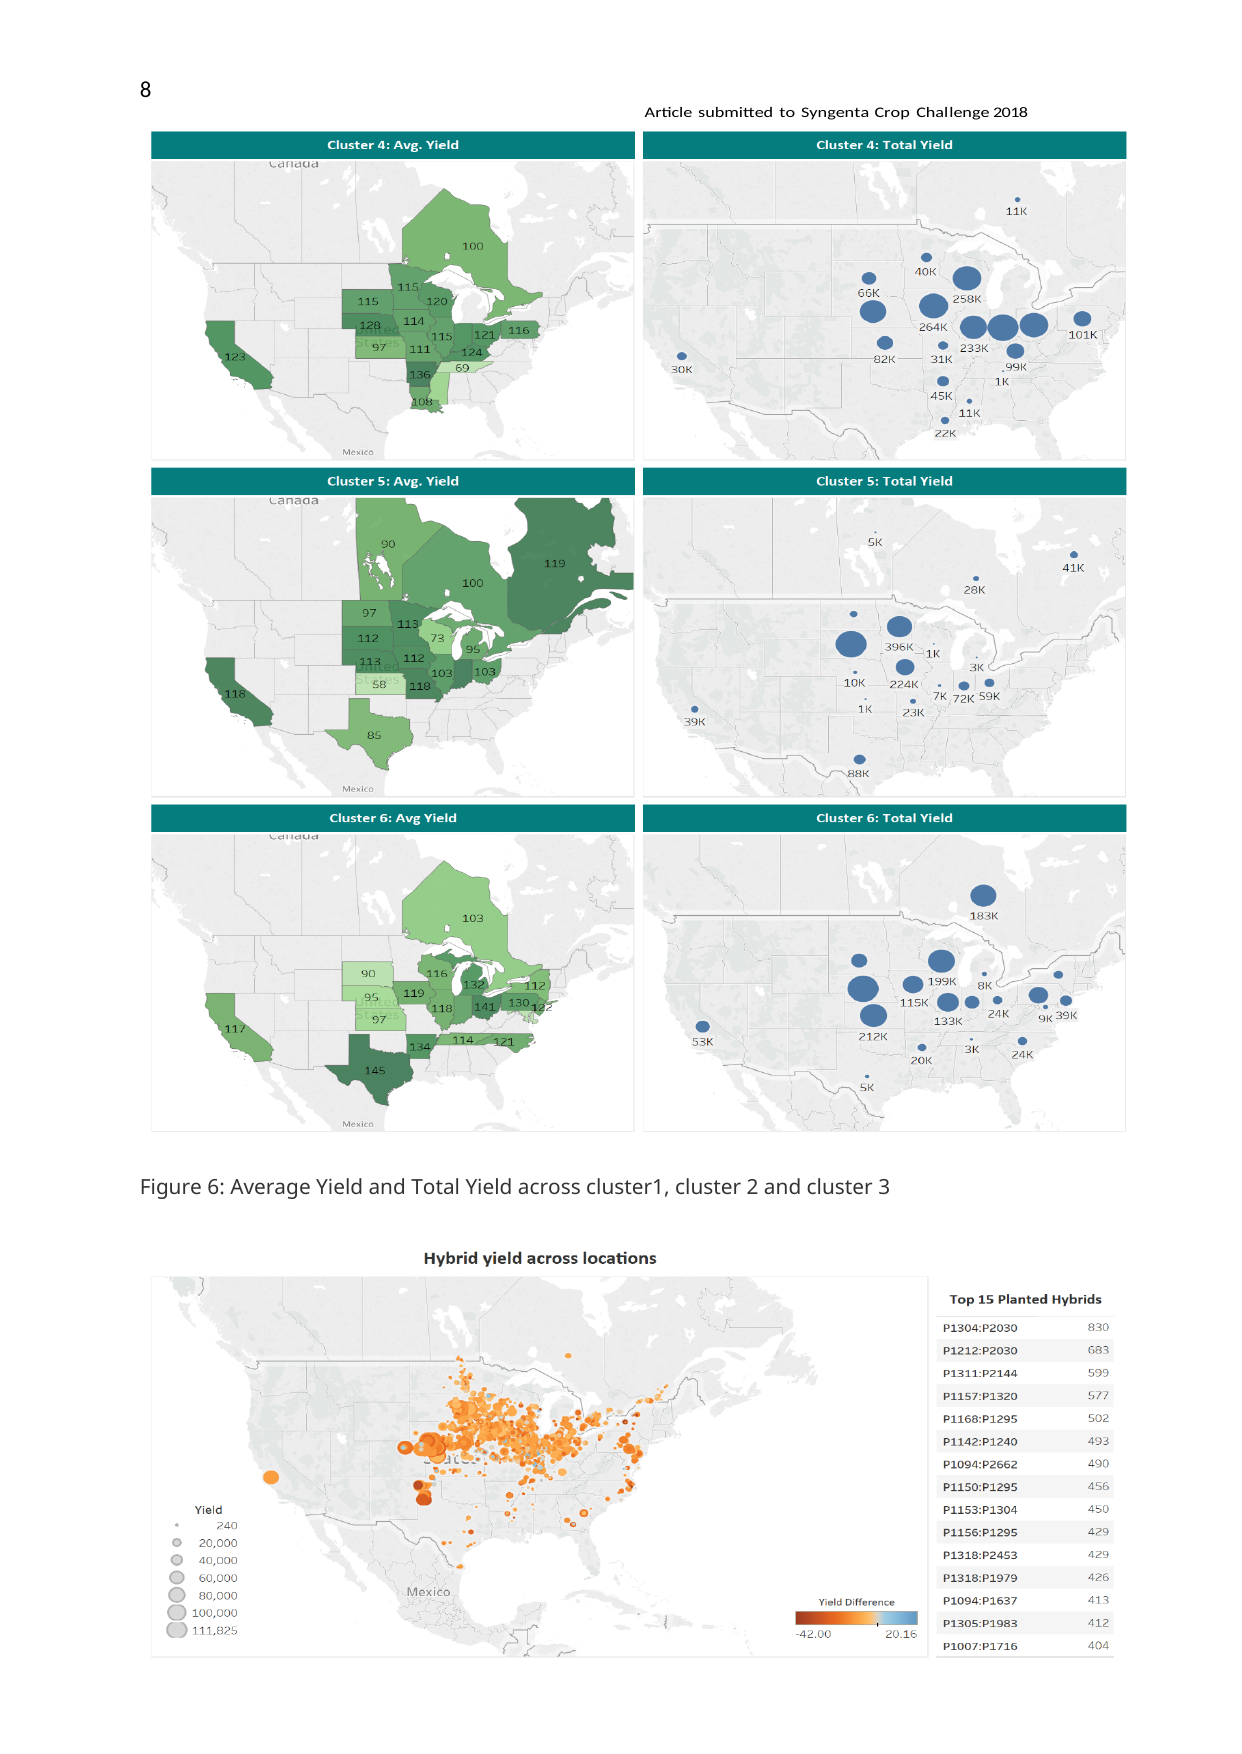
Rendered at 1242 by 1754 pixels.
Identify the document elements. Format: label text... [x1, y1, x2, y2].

picture [139, 1231, 1126, 1668]
picture [139, 122, 1138, 1142]
text Figure 6: Average Yield and Total Yield across cluster1, cluster 2 and cluster 3 [139, 1172, 1137, 1201]
